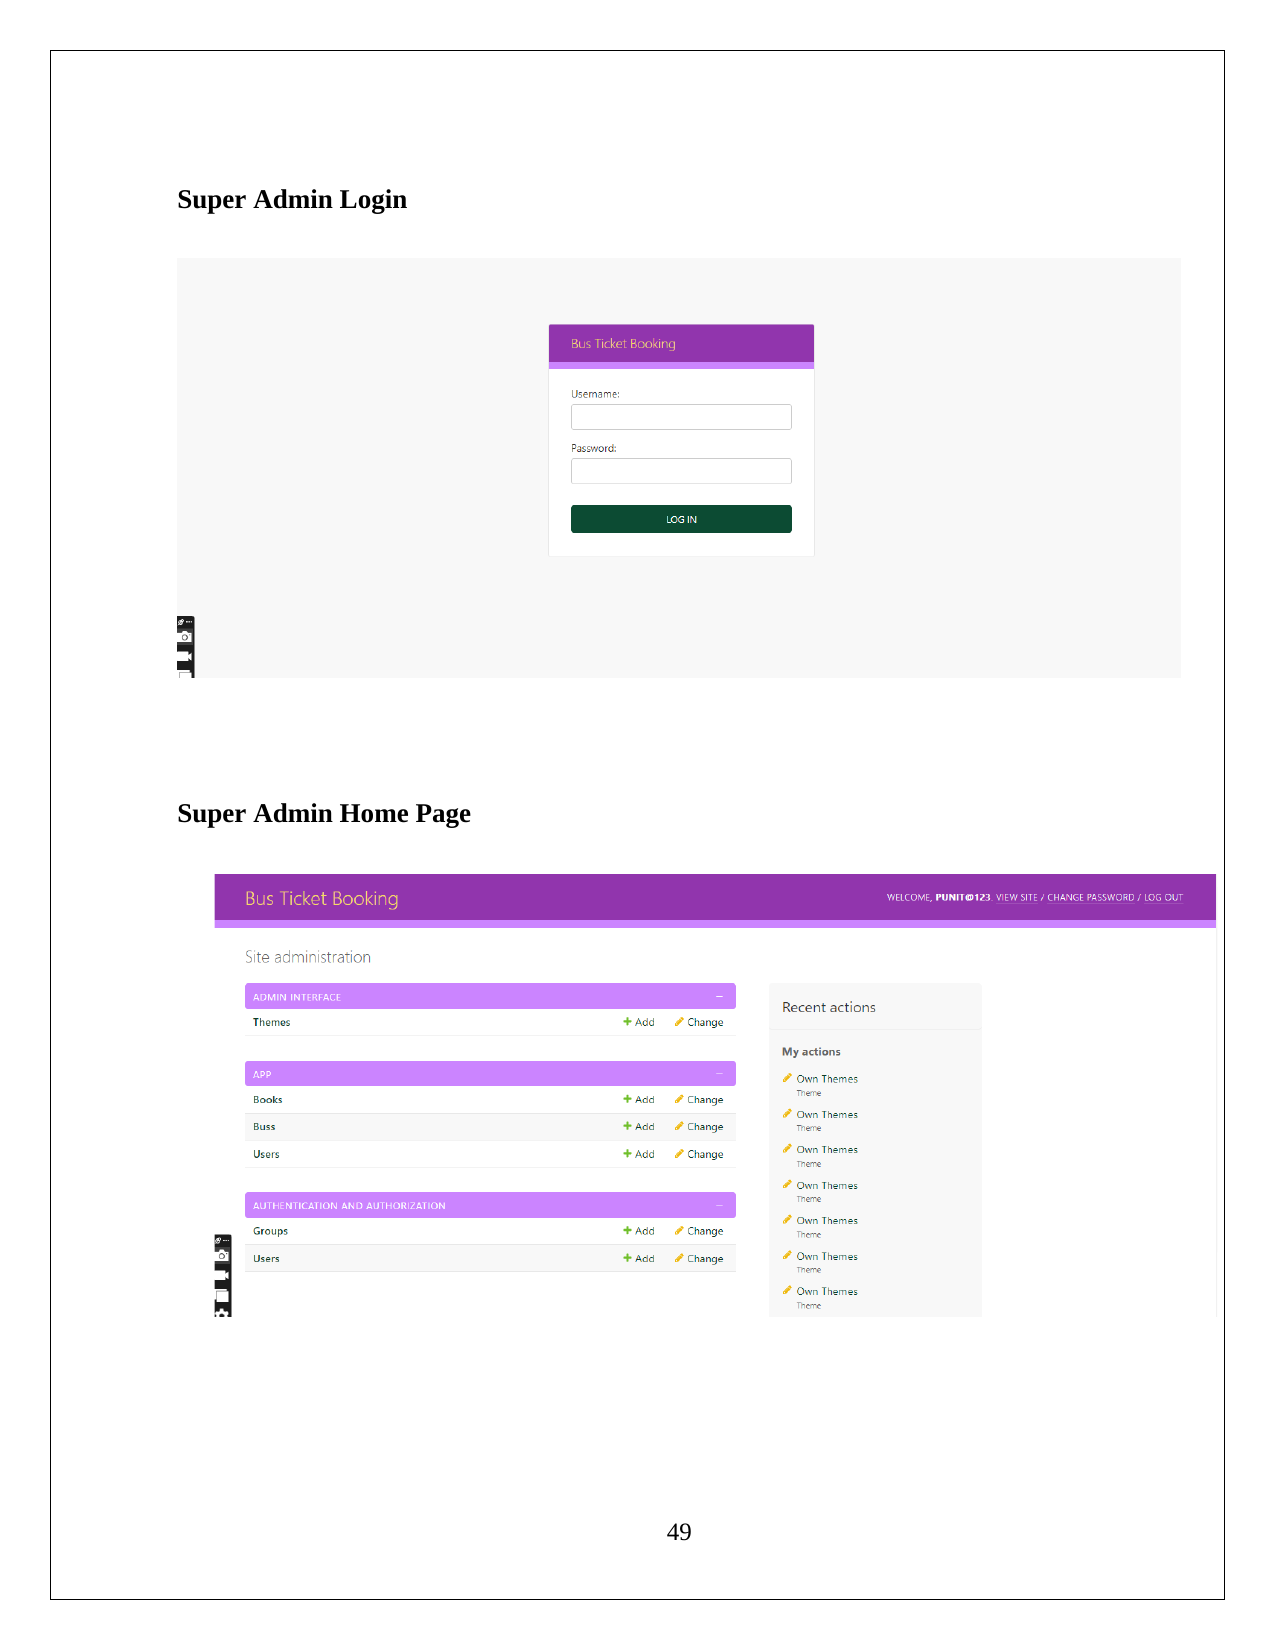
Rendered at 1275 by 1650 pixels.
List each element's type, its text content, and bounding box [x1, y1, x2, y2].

picture [214, 874, 1218, 1317]
picture [177, 258, 1181, 678]
text Super Admin Home Page [177, 797, 1181, 828]
text Super Admin Login [177, 183, 1181, 214]
